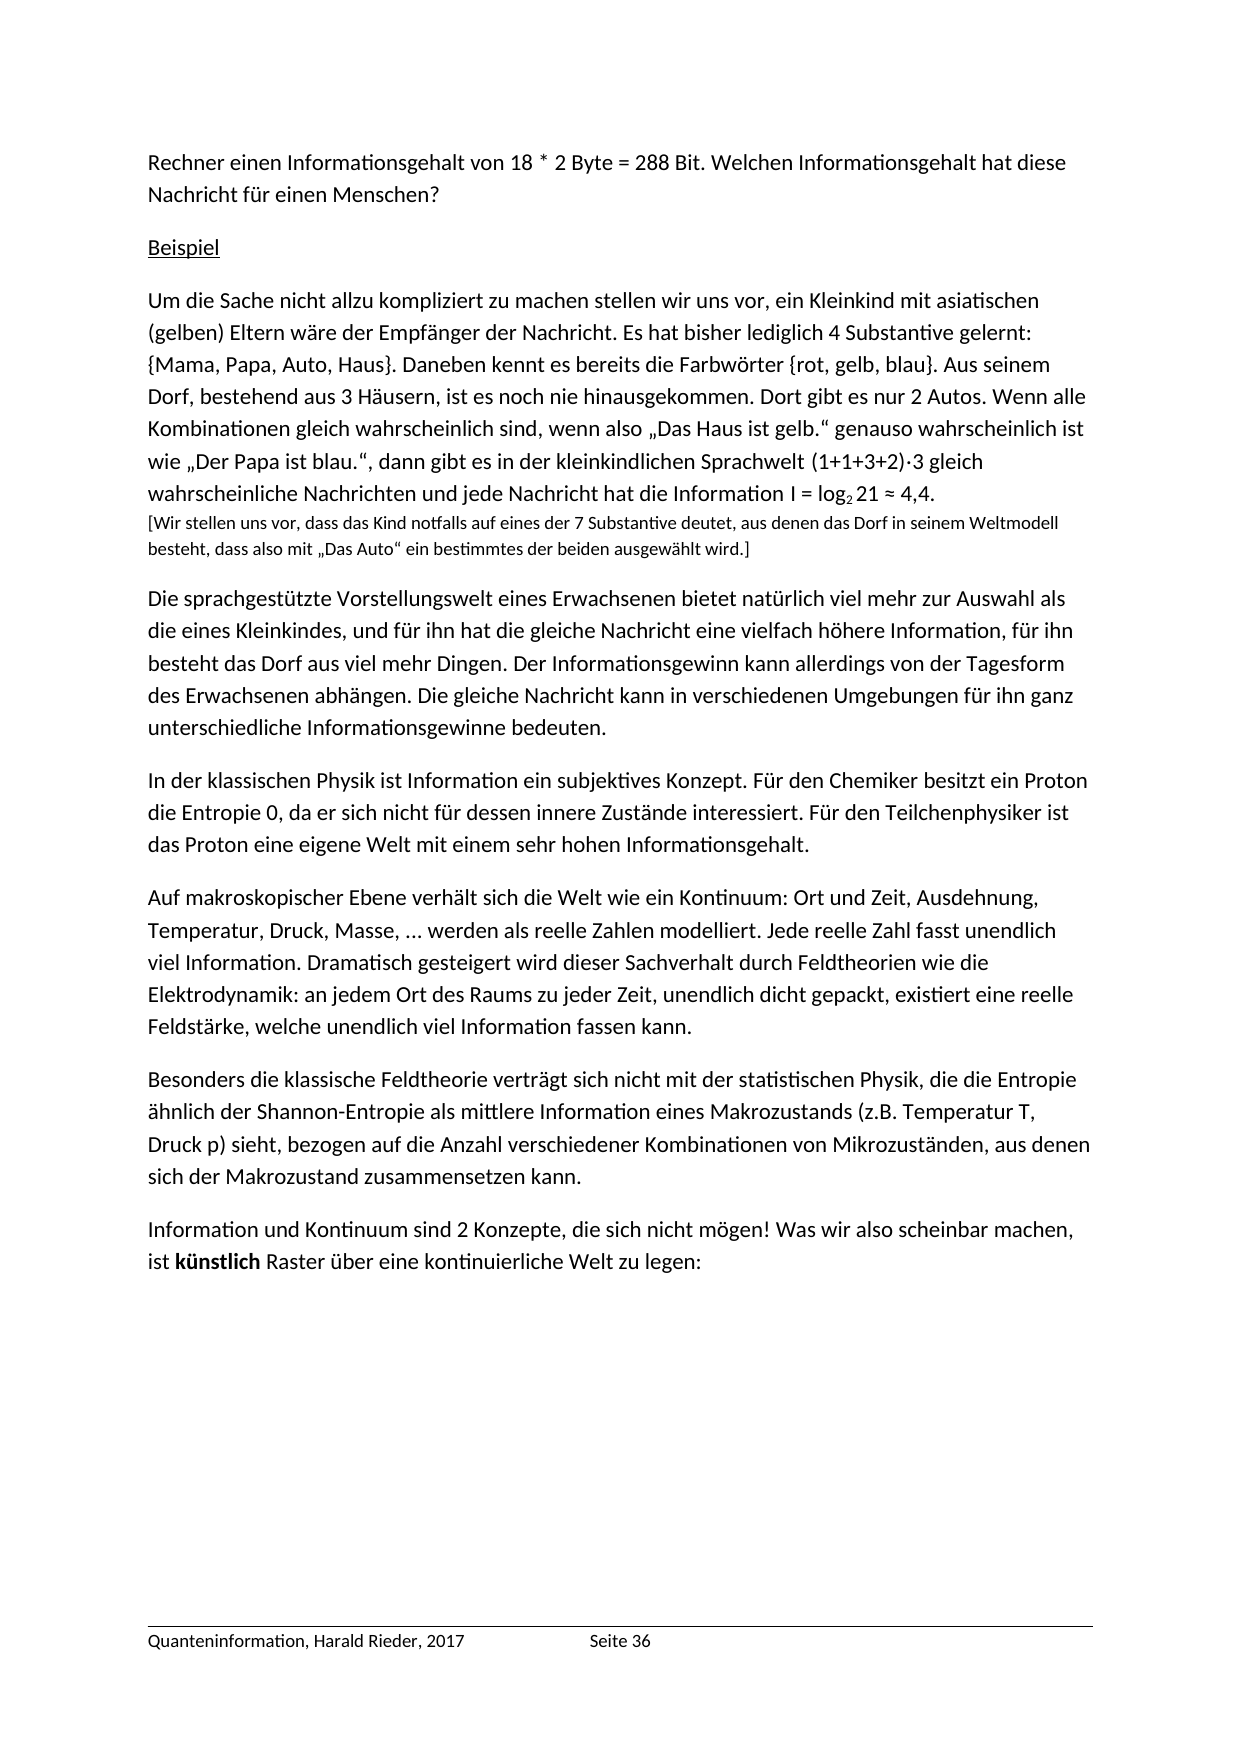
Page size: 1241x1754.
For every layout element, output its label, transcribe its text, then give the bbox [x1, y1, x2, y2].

text Information und Kontinuum sind 2 Konzepte, die sich nicht mögen! Was wir also scheinbar machen, ist künstlich Raster über eine kontinuierliche Welt zu legen: [148, 1215, 1093, 1275]
text Um die Sache nicht allzu kompliziert zu machen stellen wir uns vor, ein Kleinkind mit asiatischen (gelben) Eltern wäre der Empfänger der Nachricht. Es hat bisher lediglich 4 Substantive gelernt: {Mama, Papa, Auto, Haus}. Daneben kennt es bereits die Farbwörter {rot, gelb, blau}. Aus seinem Dorf, bestehend aus 3 Häusern, ist es noch nie hinausgekommen. Dort gibt es nur 2 Autos. Wenn alle Kombinationen gleich wahrscheinlich sind, wenn also „Das Haus ist gelb.“ genauso wahrscheinlich ist wie „Der Papa ist blau.“, dann gibt es in der kleinkindlichen Sprachwelt (1+1+3+2)⋅3 gleich wahrscheinliche Nachrichten und jede Nachricht hat die Information I = log2 21 ≈ 4,4. [Wir stellen uns vor, dass das Kind notfalls auf eines der 7 Substantive deutet, aus denen das Dorf in seinem Weltmodell besteht, dass also mit „Das Auto“ ein bestimmtes der beiden ausgewählt wird.] [148, 286, 1093, 560]
text In der klassischen Physik ist Information ein subjektives Konzept. Für den Chemiker besitzt ein Proton die Entropie 0, da er sich nicht für dessen innere Zustände interessiert. Für den Teilchenphysiker ist das Proton eine eigene Welt mit einem sehr hohen Informationsgehalt. [148, 766, 1093, 858]
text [148, 148, 1093, 208]
text Die sprachgestützte Vorstellungswelt eines Erwachsenen bietet natürlich viel mehr zur Auswahl als die eines Kleinkindes, und für ihn hat die gleiche Nachricht eine vielfach höhere Information, für ihn besteht das Dorf aus viel mehr Dingen. Der Informationsgewinn kann allerdings von der Tagesform des Erwachsenen abhängen. Die gleiche Nachricht kann in verschiedenen Umgebungen für ihn ganz unterschiedliche Informationsgewinne bedeuten. [148, 584, 1093, 741]
text Auf makroskopischer Ebene verhält sich die Welt wie ein Kontinuum: Ort und Zeit, Ausdehnung, Temperatur, Druck, Masse, ... werden als reelle Zahlen modelliert. Jede reelle Zahl fasst unendlich viel Information. Dramatisch gesteigert wird dieser Sachverhalt durch Feldtheorien wie die Elektrodynamik: an jedem Ort des Raums zu jeder Zeit, unendlich dicht gepackt, existiert eine reelle Feldstärke, welche unendlich viel Information fassen kann. [148, 883, 1093, 1040]
text Besonders die klassische Feldtheorie verträgt sich nicht mit der statistischen Physik, die die Entropie ähnlich der Shannon-Entropie als mittlere Information eines Makrozustands (z.B. Temperatur T, Druck p) sieht, bezogen auf die Anzahl verschiedener Kombinationen von Mikrozuständen, aus denen sich der Makrozustand zusammensetzen kann. [148, 1065, 1093, 1190]
text Beispiel [148, 233, 1093, 261]
